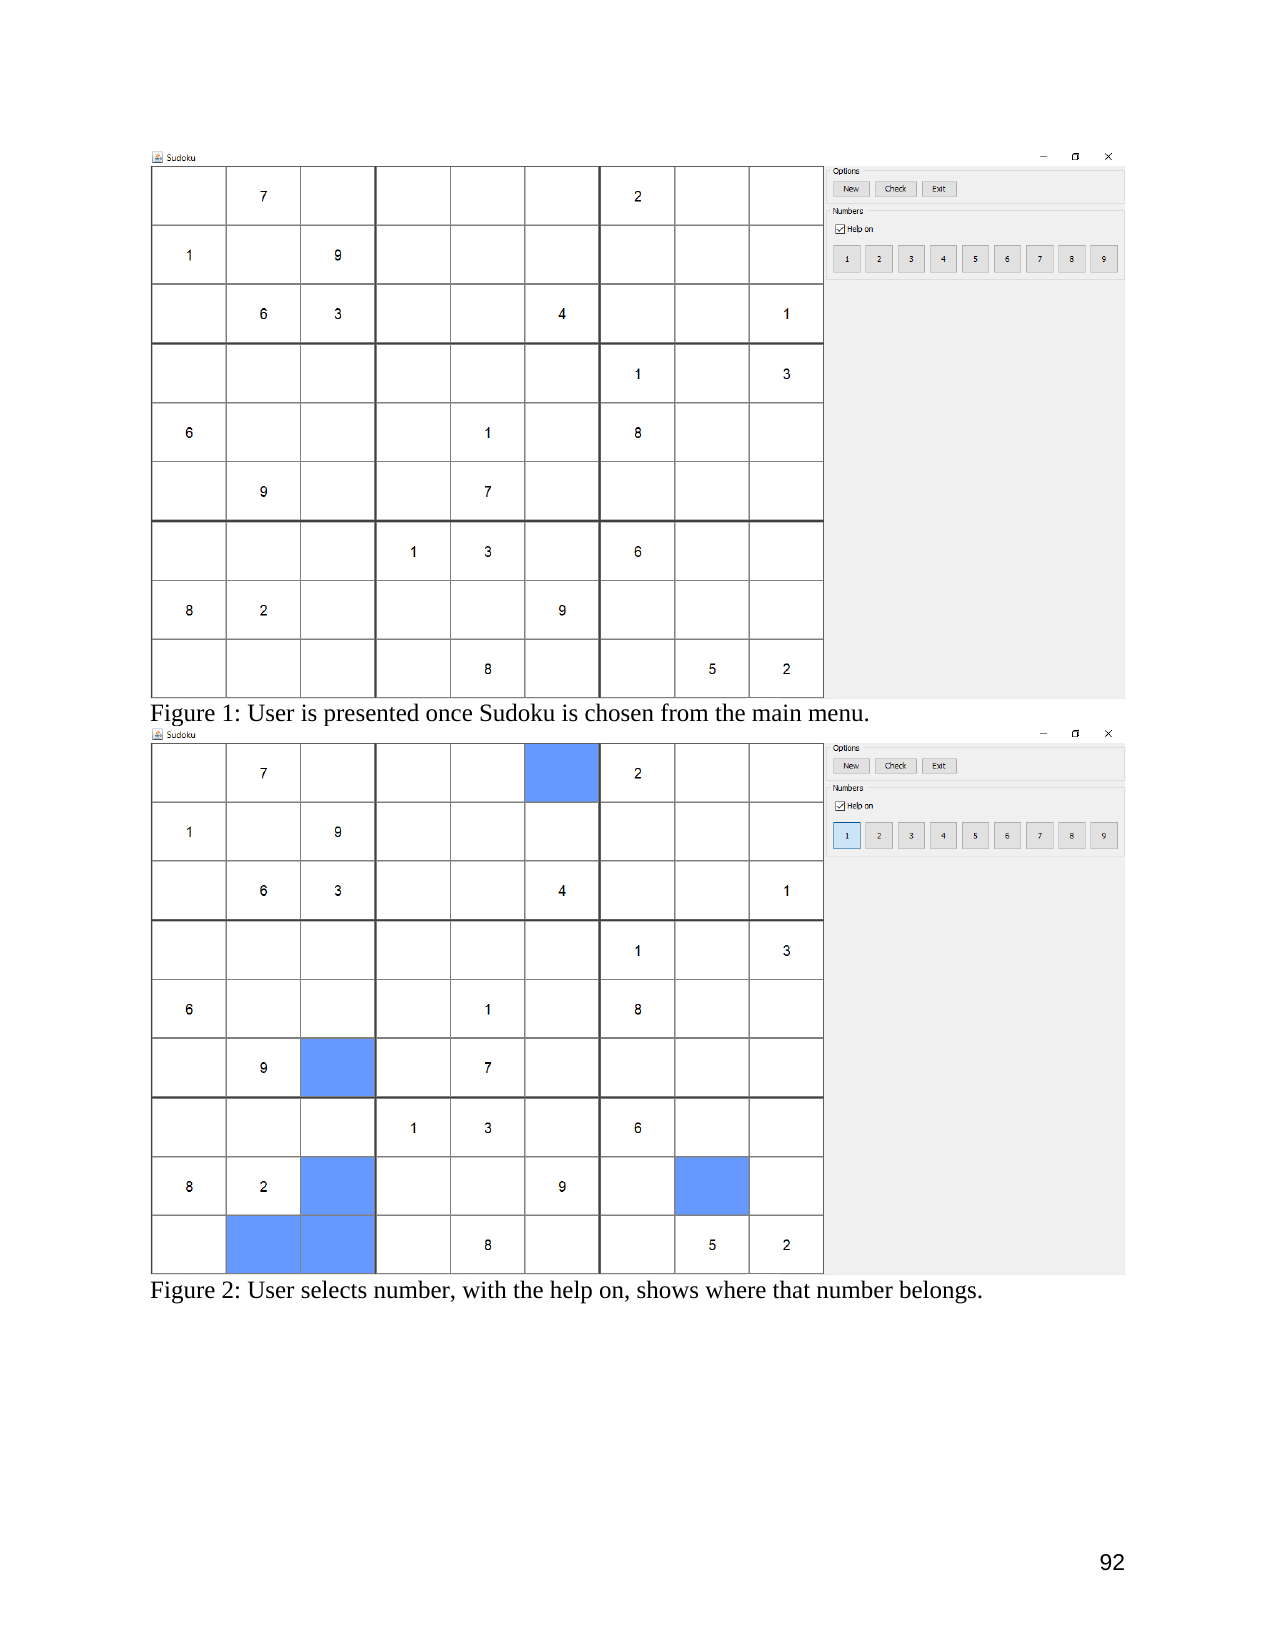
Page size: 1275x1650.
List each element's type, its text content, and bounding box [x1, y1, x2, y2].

picture [150, 150, 1125, 699]
text Figure 1: User is presented once Sudoku is chosen from the main menu. [150, 699, 1125, 726]
text Figure 2: User selects number, with the help on, shows where that number belongs. [150, 1275, 1125, 1304]
picture [150, 726, 1125, 1275]
